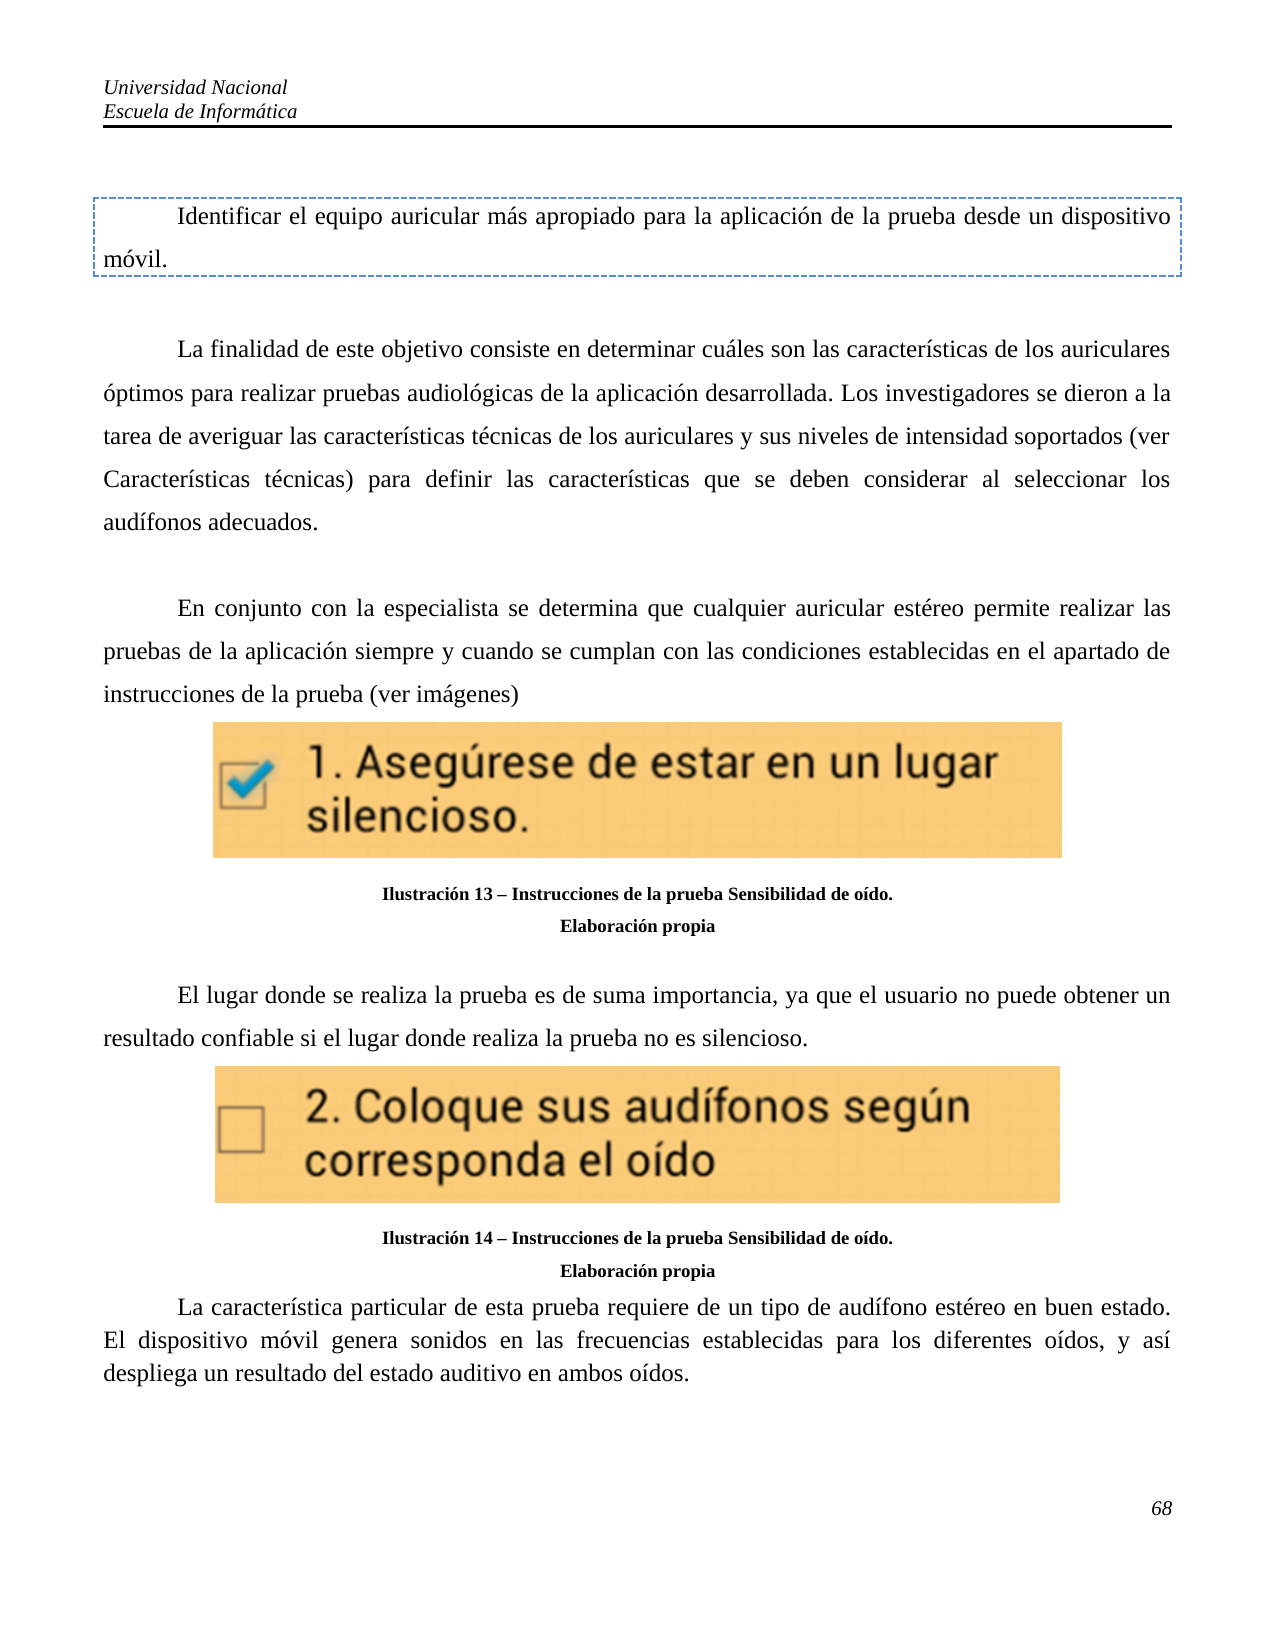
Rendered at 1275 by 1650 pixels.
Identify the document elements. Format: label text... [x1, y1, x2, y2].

picture [215, 1066, 1060, 1203]
picture [213, 722, 1062, 858]
text En conjunto con la especialista se determina que cualquier auricular estéreo permite realizar las pruebas de la aplicación siempre y cuando se cumplan con las condiciones establecidas en el apartado de instrucciones de la prueba (ver imágenes) [103, 593, 1172, 708]
text La característica particular de esta prueba requiere de un tipo de audífono estéreo en buen estado. El dispositivo móvil genera sonidos en las frecuencias establecidas para los diferentes oídos, y así despliega un resultado del estado auditivo en ambos oídos. [103, 1292, 1172, 1387]
text El lugar donde se realiza la prueba es de suma importancia, ya que el usuario no puede obtener un resultado confiable si el lugar donde realiza la prueba no es silencioso. [103, 980, 1172, 1052]
text Identificar el equipo auricular más apropiado para la aplicación de la prueba desde un dispositivo móvil. [93, 197, 1182, 277]
text Ilustración 13 – Instrucciones de la prueba Sensibilidad de oído. [103, 883, 1172, 904]
text Elaboración propia [103, 1259, 1172, 1281]
text La finalidad de este objetivo consiste en determinar cuáles son las características de los auriculares óptimos para realizar pruebas audiológicas de la aplicación desarrollada. Los investigadores se dieron a la tarea de averiguar las características técnicas de los auriculares y sus niveles de intensidad soportados (ver Características técnicas) para definir las características que se deben considerar al seleccionar los audífonos adecuados. [103, 334, 1172, 536]
text Elaboración propia [103, 915, 1172, 937]
text Ilustración 14 – Instrucciones de la prueba Sensibilidad de oído. [103, 1227, 1172, 1249]
